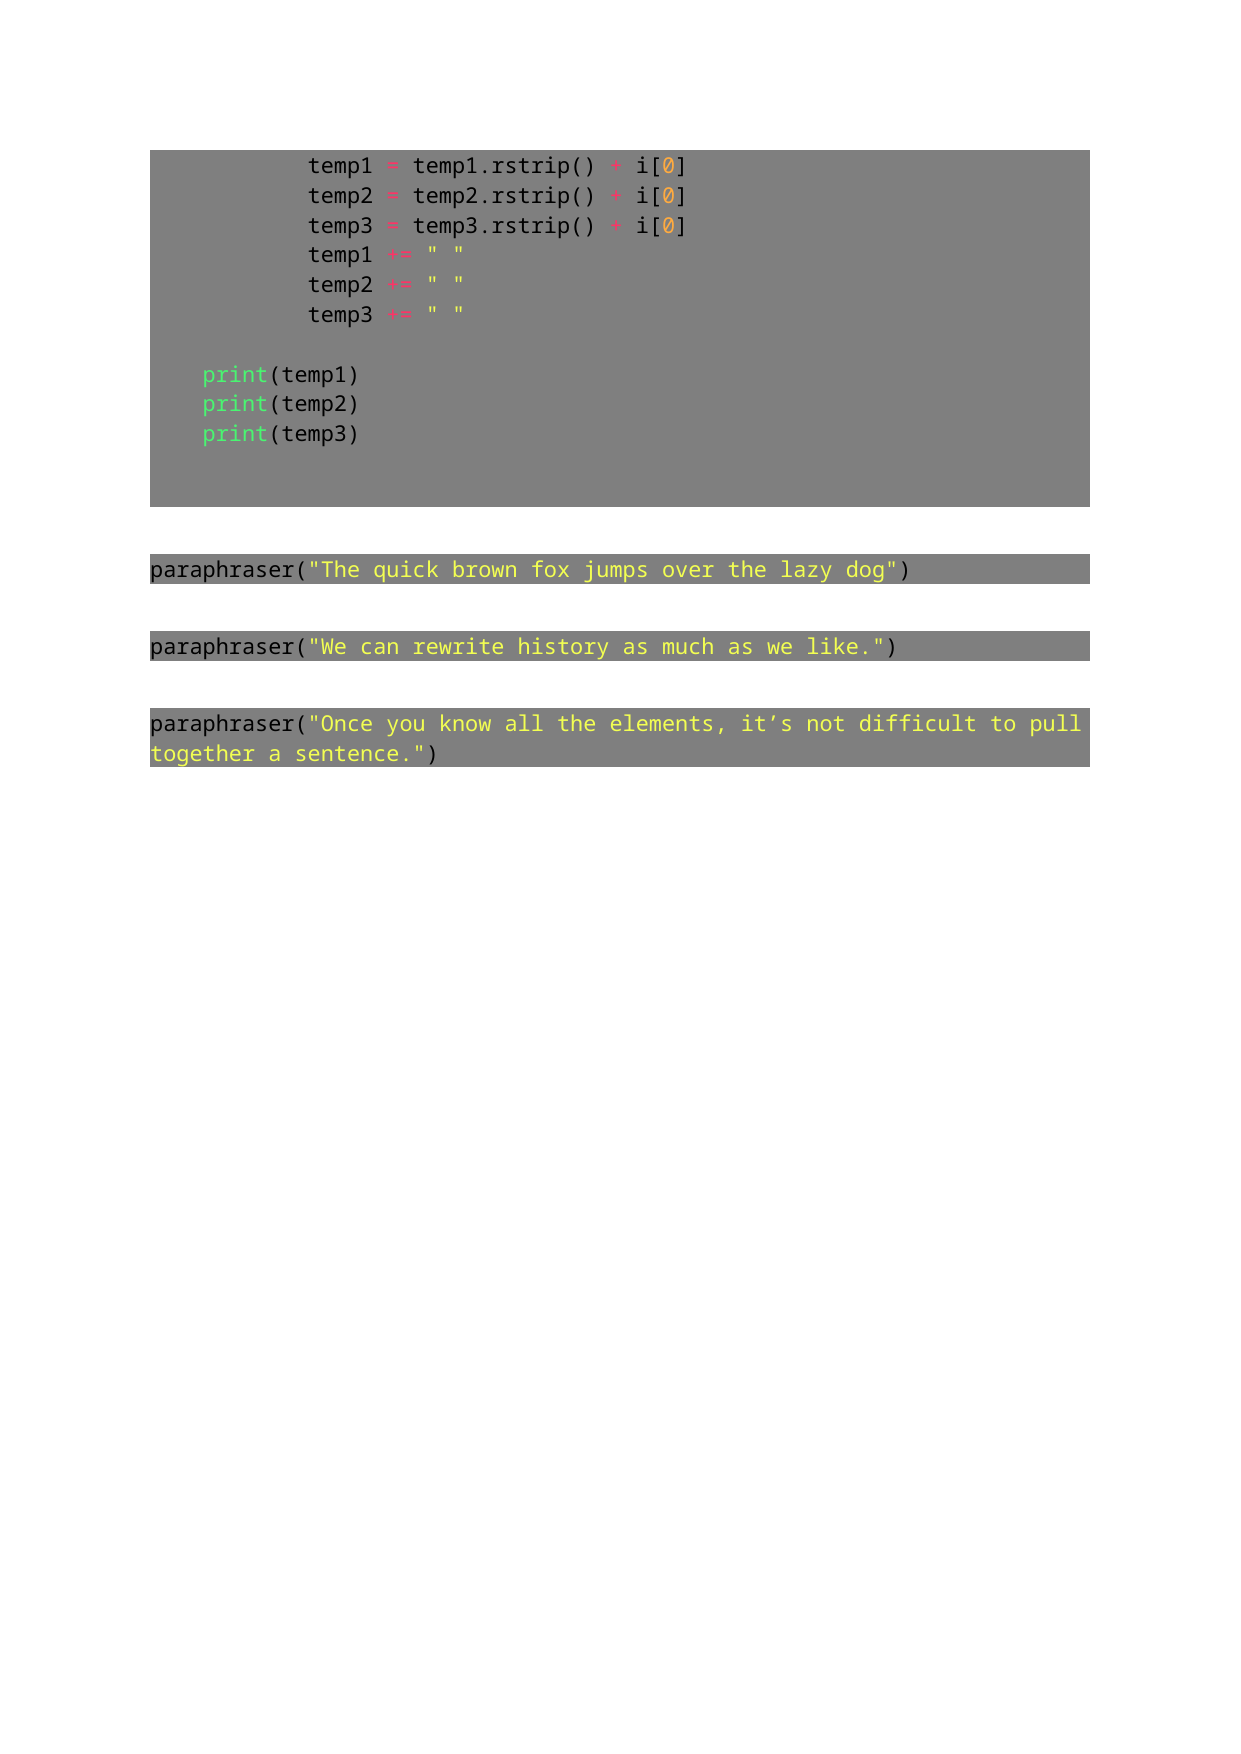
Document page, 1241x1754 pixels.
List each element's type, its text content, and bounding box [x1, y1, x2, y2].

text paraphraser("Once you know all the elements, it’s not difficult to pull together a sentence.") [150, 708, 1090, 767]
text temp3 += " " [150, 299, 1090, 329]
text print(temp2) [150, 388, 1090, 418]
text temp2 = temp2.rstrip() + i[0] [150, 180, 1090, 209]
text temp3 = temp3.rstrip() + i[0] [150, 209, 1090, 239]
text print(temp3) [150, 418, 1090, 448]
text paraphraser("We can rewrite history as much as we like.") [150, 631, 1090, 661]
text temp1 += " " [150, 239, 1090, 269]
text temp2 += " " [150, 269, 1090, 299]
text temp1 = temp1.rstrip() + i[0] [150, 150, 1090, 180]
text paraphraser("The quick brown fox jumps over the lazy dog") [150, 554, 1090, 584]
text print(temp1) [150, 358, 1090, 388]
